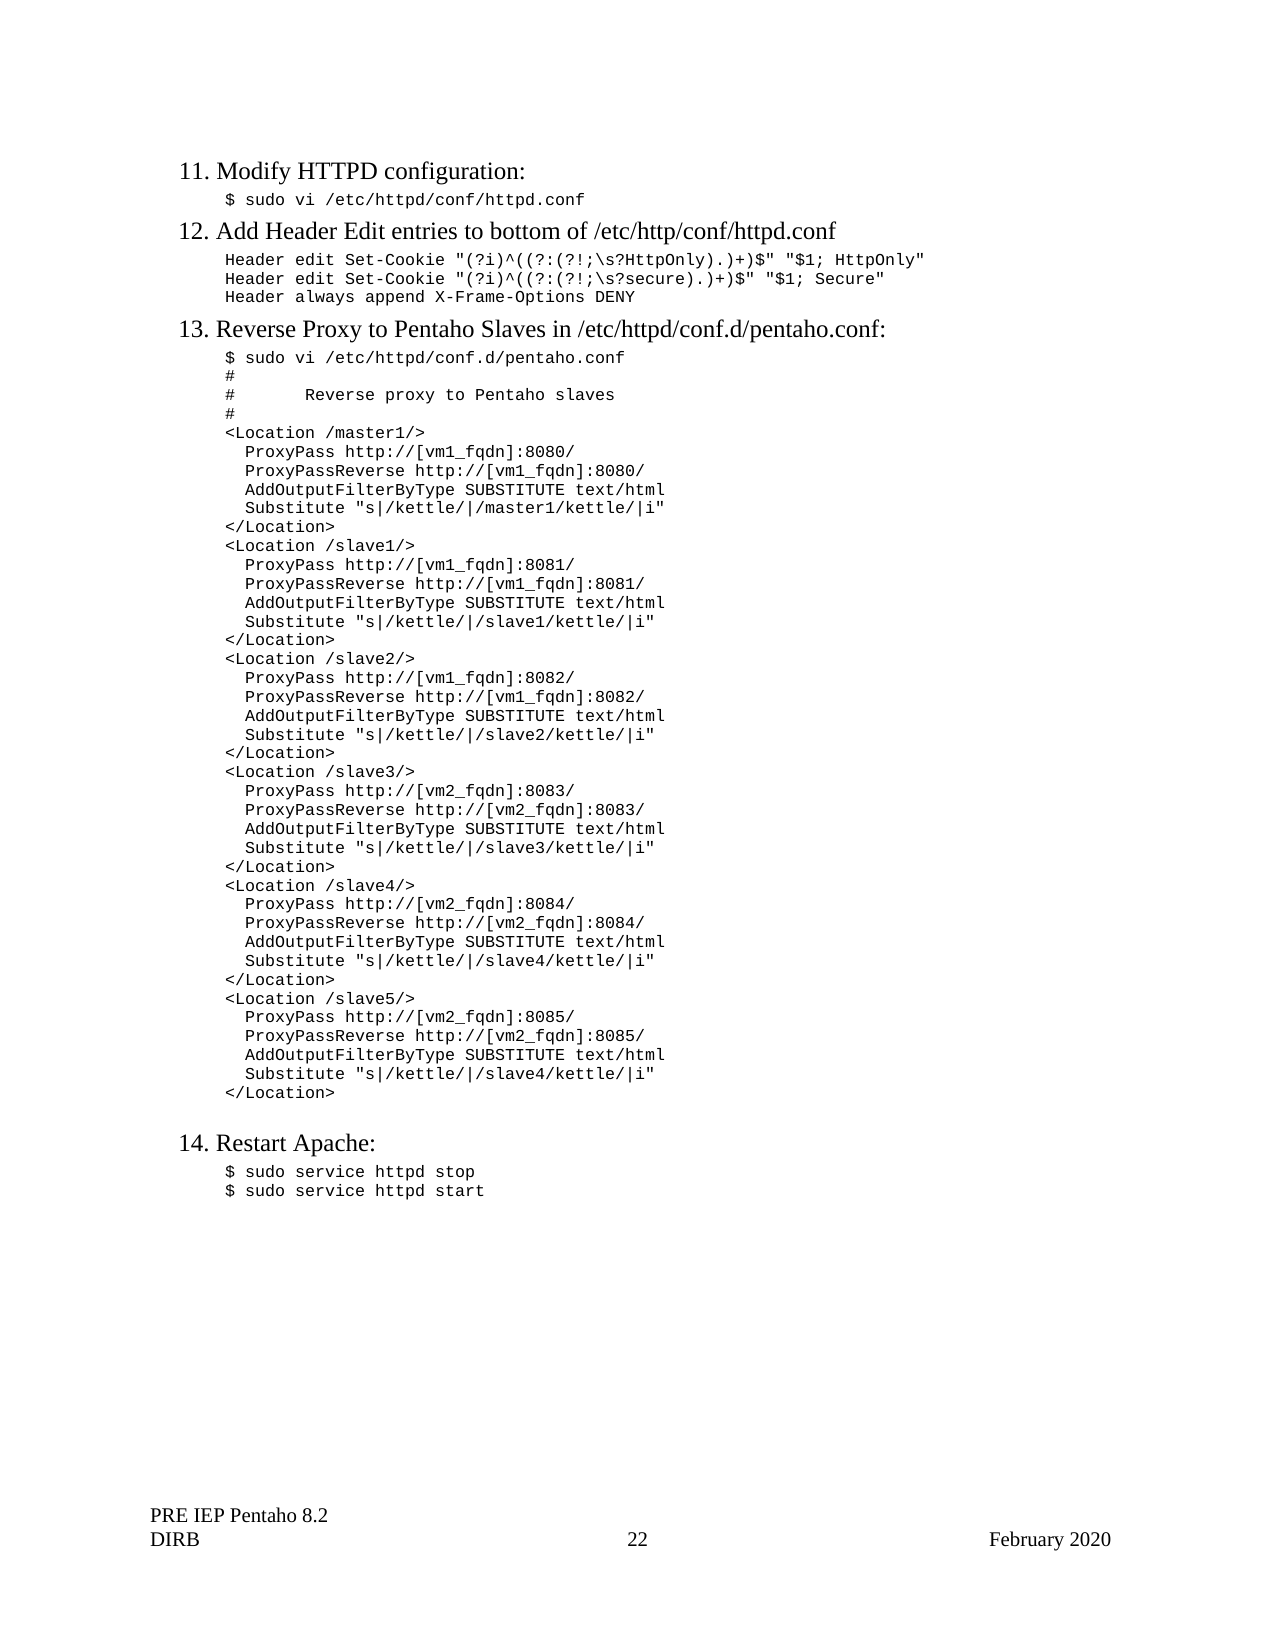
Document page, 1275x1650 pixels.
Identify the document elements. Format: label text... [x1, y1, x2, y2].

text Restart Apache: [178, 1128, 1125, 1157]
list </Location> [225, 971, 1125, 990]
list Substitute "s|/kettle/|/slave4/kettle/|i" [225, 952, 1125, 971]
list Header edit Set-Cookie "(?i)^((?:(?!;\s?HttpOnly).)+)$" "$1; HttpOnly" [225, 251, 1125, 270]
list AddOutputFilterByType SUBSTITUTE text/html [225, 934, 1125, 952]
list Substitute "s|/kettle/|/slave4/kettle/|i" [225, 1066, 1125, 1084]
list Header always append X-Frame-Options DENY [225, 289, 1125, 308]
list Substitute "s|/kettle/|/slave2/kettle/|i" [225, 726, 1125, 745]
list AddOutputFilterByType SUBSTITUTE text/html [225, 481, 1125, 500]
list ProxyPass http://[vm2_fqdn]:8083/ [225, 783, 1125, 802]
list ProxyPassReverse http://[vm2_fqdn]:8083/ [225, 802, 1125, 821]
list Substitute "s|/kettle/|/slave1/kettle/|i" [225, 613, 1125, 632]
list ProxyPass http://[vm2_fqdn]:8085/ [225, 1009, 1125, 1028]
list AddOutputFilterByType SUBSTITUTE text/html [225, 1047, 1125, 1066]
list # Reverse proxy to Pentaho slaves [225, 387, 1125, 406]
list ProxyPass http://[vm1_fqdn]:8081/ [225, 557, 1125, 575]
list Substitute "s|/kettle/|/master1/kettle/|i" [225, 500, 1125, 519]
list </Location> [225, 519, 1125, 538]
list </Location> [225, 1084, 1125, 1103]
list # [225, 406, 1125, 424]
list AddOutputFilterByType SUBSTITUTE text/html [225, 821, 1125, 839]
list <Location /slave4/> [225, 877, 1125, 896]
list <Location /master1/> [225, 424, 1125, 443]
list $ sudo service httpd stop [225, 1163, 1125, 1182]
list ProxyPassReverse http://[vm2_fqdn]:8085/ [225, 1028, 1125, 1047]
list AddOutputFilterByType SUBSTITUTE text/html [225, 594, 1125, 613]
list </Location> [225, 745, 1125, 764]
list ProxyPassReverse http://[vm2_fqdn]:8084/ [225, 915, 1125, 934]
list ProxyPass http://[vm2_fqdn]:8084/ [225, 896, 1125, 915]
list <Location /slave3/> [225, 764, 1125, 783]
list $ sudo service httpd start [225, 1182, 1125, 1201]
list Modify HTTPD configuration: [178, 156, 1125, 185]
list ProxyPassReverse http://[vm1_fqdn]:8082/ [225, 688, 1125, 707]
list <Location /slave5/> [225, 990, 1125, 1009]
list <Location /slave2/> [225, 651, 1125, 670]
list ProxyPassReverse http://[vm1_fqdn]:8081/ [225, 575, 1125, 594]
list Substitute "s|/kettle/|/slave3/kettle/|i" [225, 839, 1125, 858]
list Header edit Set-Cookie "(?i)^((?:(?!;\s?secure).)+)$" "$1; Secure" [225, 270, 1125, 289]
list ProxyPass http://[vm1_fqdn]:8082/ [225, 670, 1125, 688]
list ProxyPassReverse http://[vm1_fqdn]:8080/ [225, 462, 1125, 481]
list <Location /slave1/> [225, 538, 1125, 557]
list $ sudo vi /etc/httpd/conf/httpd.conf [225, 191, 1125, 210]
list ProxyPass http://[vm1_fqdn]:8080/ [225, 443, 1125, 462]
list # [225, 368, 1125, 387]
text Reverse Proxy to Pentaho Slaves in /etc/httpd/conf.d/pentaho.conf: [178, 314, 1125, 343]
text Add Header Edit entries to bottom of /etc/http/conf/httpd.conf [178, 216, 1125, 245]
list </Location> [225, 632, 1125, 651]
list AddOutputFilterByType SUBSTITUTE text/html [225, 707, 1125, 726]
list </Location> [225, 858, 1125, 877]
list $ sudo vi /etc/httpd/conf.d/pentaho.conf [225, 349, 1125, 368]
